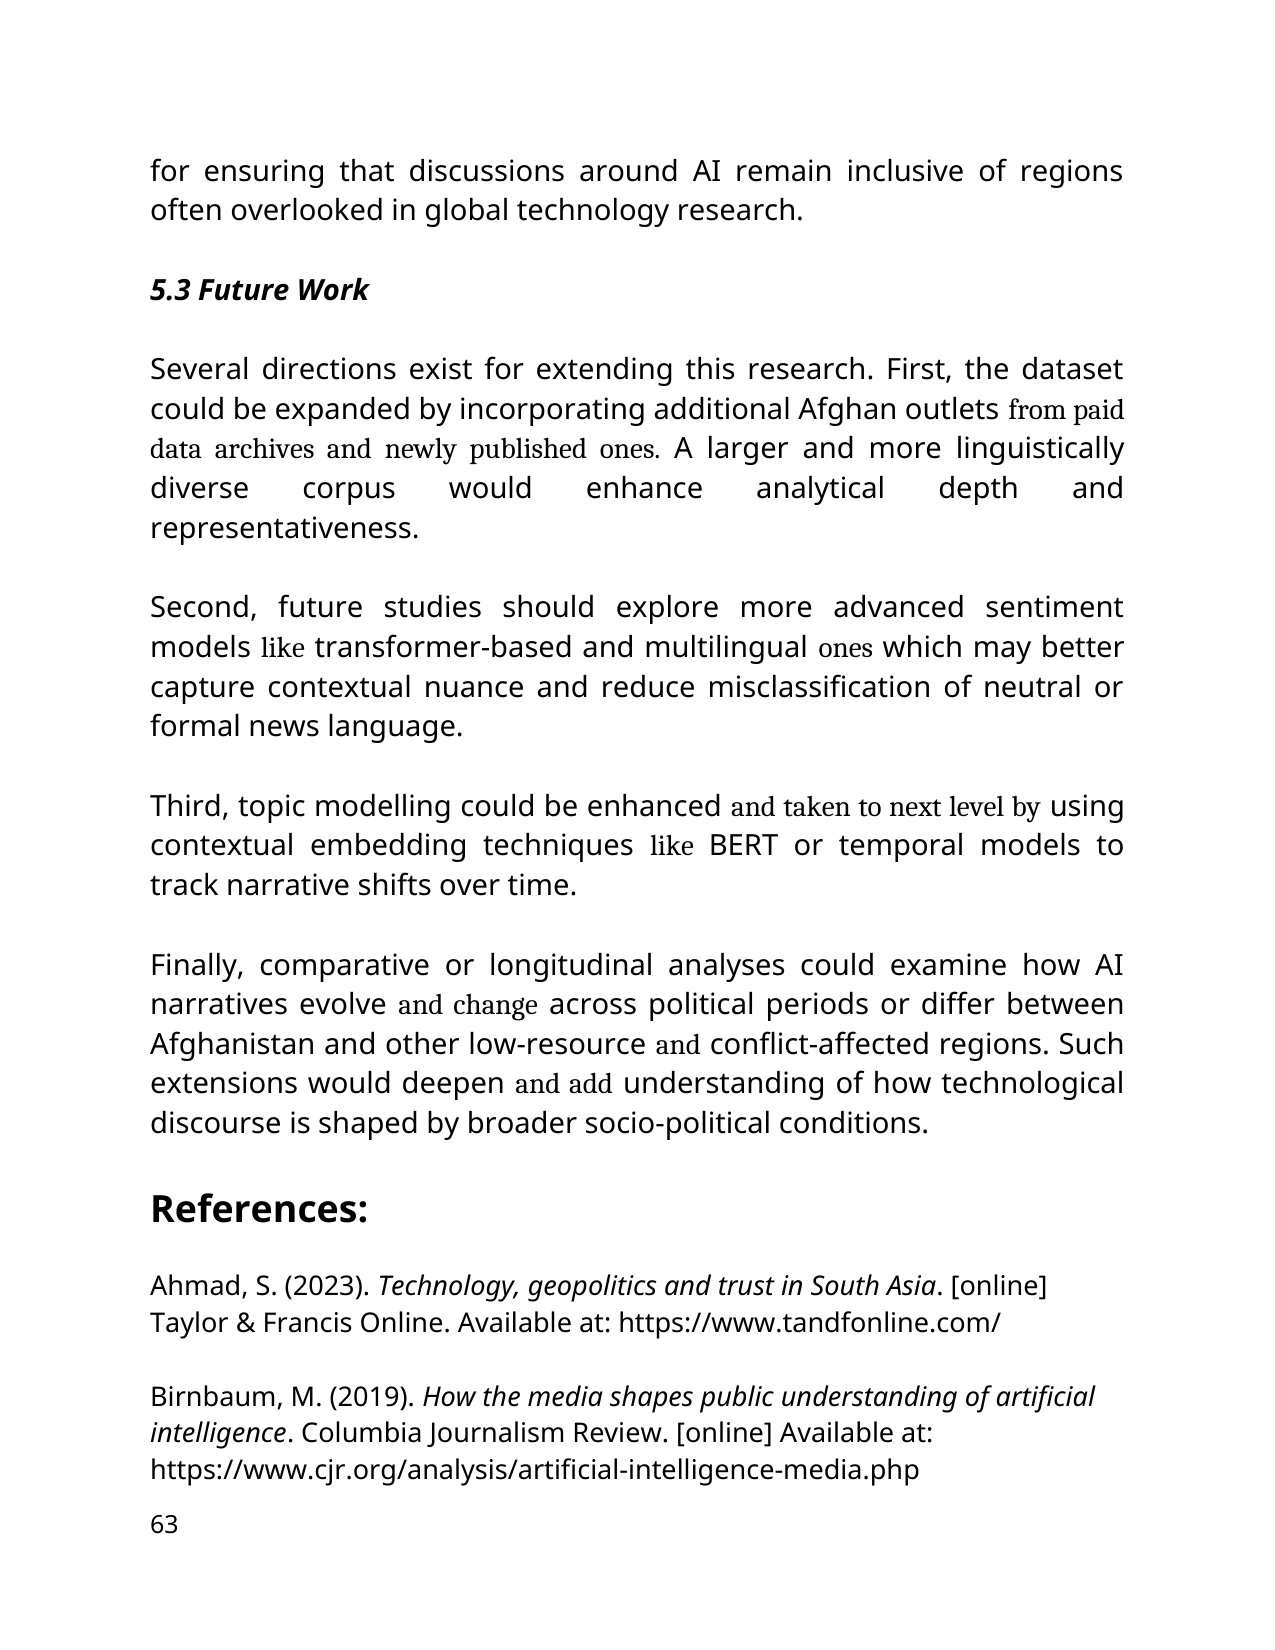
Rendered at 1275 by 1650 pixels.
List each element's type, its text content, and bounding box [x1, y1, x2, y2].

text Ahmad, S. (2023). Technology, geopolitics and trust in South Asia. [online] Taylor & Francis Online. Available at: https://www.tandfonline.com/ [150, 1266, 1125, 1340]
text Third, topic modelling could be enhanced and taken to next level by using contextual embedding techniques like BERT or temporal models to track narrative shifts over time. [150, 785, 1125, 904]
text Several directions exist for extending this research. First, the dataset could be expanded by incorporating additional Afghan outlets from paid data archives and newly published ones. A larger and more linguistically diverse corpus would enhance analytical depth and representativeness. [150, 348, 1125, 547]
text Birnbaum, M. (2019). How the media shapes public understanding of artificial intelligence. Columbia Journalism Review. [online] Available at: https://www.cjr.org/analysis/artificial-intelligence-media.php [150, 1377, 1125, 1488]
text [150, 150, 1125, 229]
text Finally, comparative or longitudinal analyses could examine how AI narratives evolve and change across political periods or differ between Afghanistan and other low-resource and conflict-affected regions. Such extensions would deepen and add understanding of how technological discourse is shaped by broader socio-political conditions. [150, 944, 1125, 1142]
text 5.3 Future Work [150, 269, 1125, 309]
text References: [150, 1182, 1125, 1233]
text Second, future studies should explore more advanced sentiment models like transformer-based and multilingual ones which may better capture contextual nuance and reduce misclassification of neutral or formal news language. [150, 587, 1125, 745]
